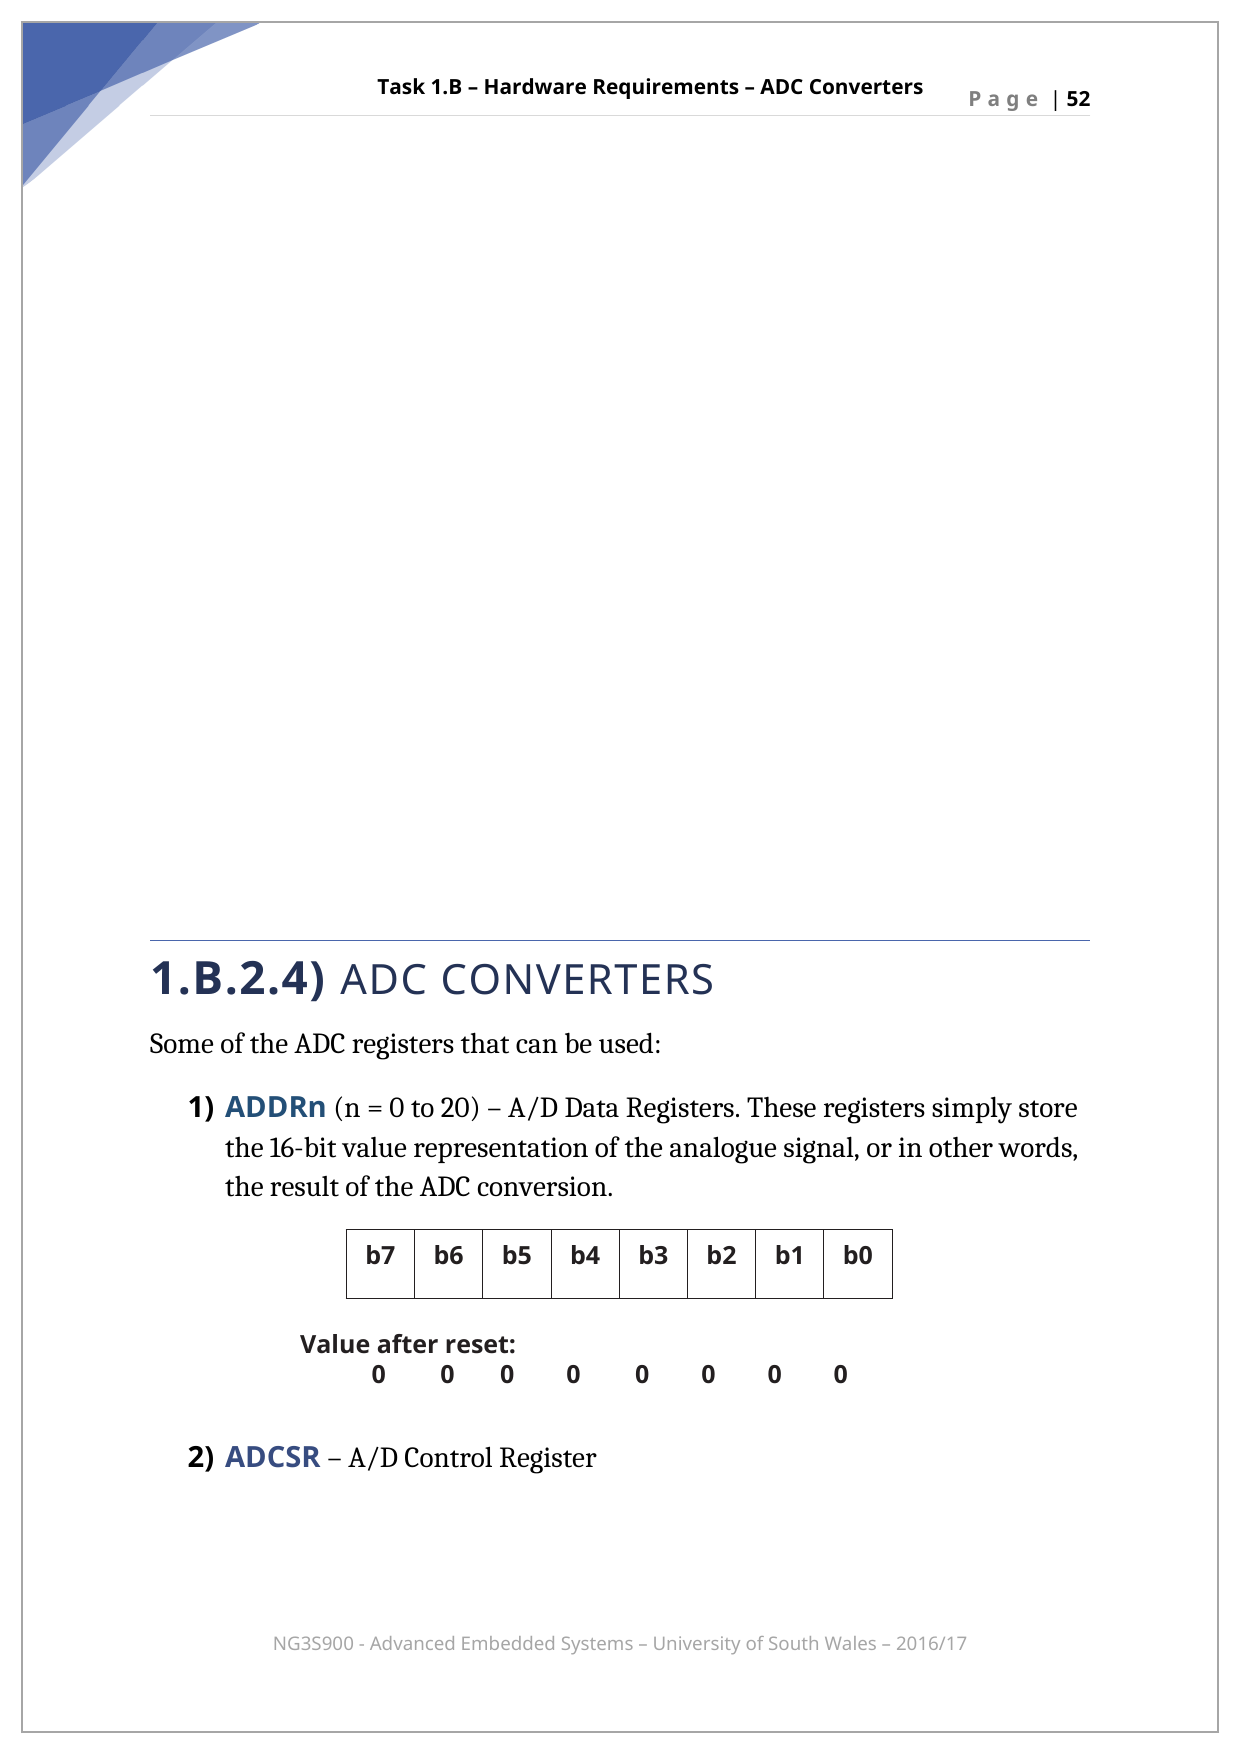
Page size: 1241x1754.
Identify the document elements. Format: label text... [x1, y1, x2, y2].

table_header b3 [620, 1230, 687, 1297]
table_header b0 [824, 1230, 892, 1297]
subtitle 1.B.2.4) ADC Converters [150, 941, 1090, 1008]
text Value after reset: [300, 1338, 1097, 1358]
list ADCSR – A/D Control Register [187, 1436, 1090, 1476]
list ADDRn (n = 0 to 20) – A/D Data Registers. These registers simply store the 16-bit value representation of the analogue signal, or in other words, the result of the ADC conversion. [187, 1087, 1090, 1203]
table_header b6 [415, 1230, 482, 1297]
text Some of the ADC registers that can be used: [150, 1027, 1090, 1061]
text 0 0 0 0 0 0 0 0 [300, 1368, 1097, 1387]
table_header b4 [552, 1230, 619, 1297]
table_header b7 [347, 1230, 414, 1297]
picture [23, 23, 264, 190]
table_header b5 [483, 1230, 551, 1297]
table_header b2 [688, 1230, 755, 1297]
table_header b1 [756, 1230, 823, 1297]
